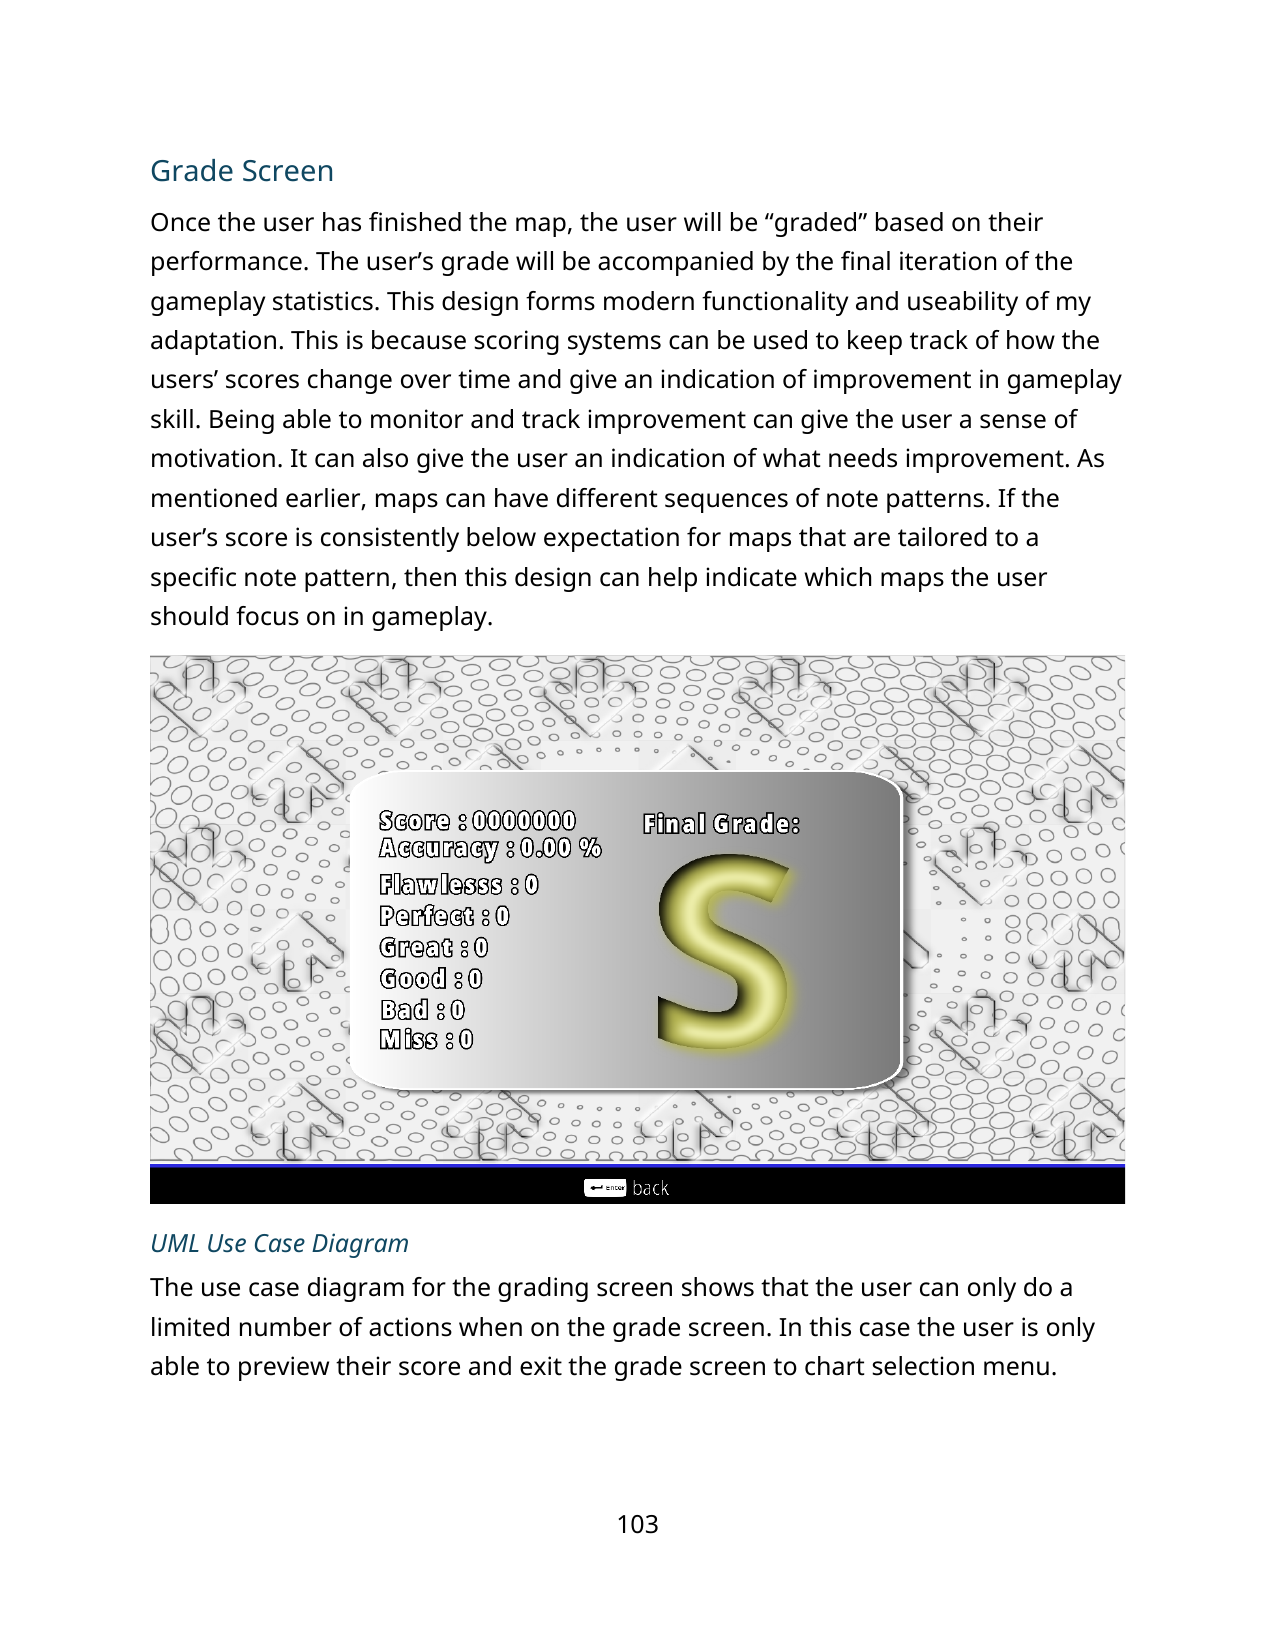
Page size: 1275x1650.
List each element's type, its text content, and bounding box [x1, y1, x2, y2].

text The use case diagram for the grading screen shows that the user can only do a limited number of actions when on the grade screen. In this case the user is only able to preview their score and exit the grade screen to chart selection menu. [150, 1270, 1125, 1383]
picture [150, 655, 1125, 1204]
text Once the user has finished the map, the user will be “graded” based on their performance. The user’s grade will be accompanied by the final iteration of the gameplay statistics. This design forms modern functionality and useability of my adaptation. This is because scoring systems can be used to keep track of how the users’ scores change over time and give an indication of improvement in gameplay skill. Being able to monitor and track improvement can give the user a sense of motivation. It can also give the user an indication of what needs improvement. As mentioned earlier, maps can have different sequences of note patterns. If the user’s score is consistently below expectation for maps that are tailored to a specific note pattern, then this design can help indicate which maps the user should focus on in gameplay. [150, 204, 1125, 633]
subtitle Grade Screen [150, 150, 1125, 190]
subtitle UML Use Case Diagram [150, 1226, 1125, 1260]
